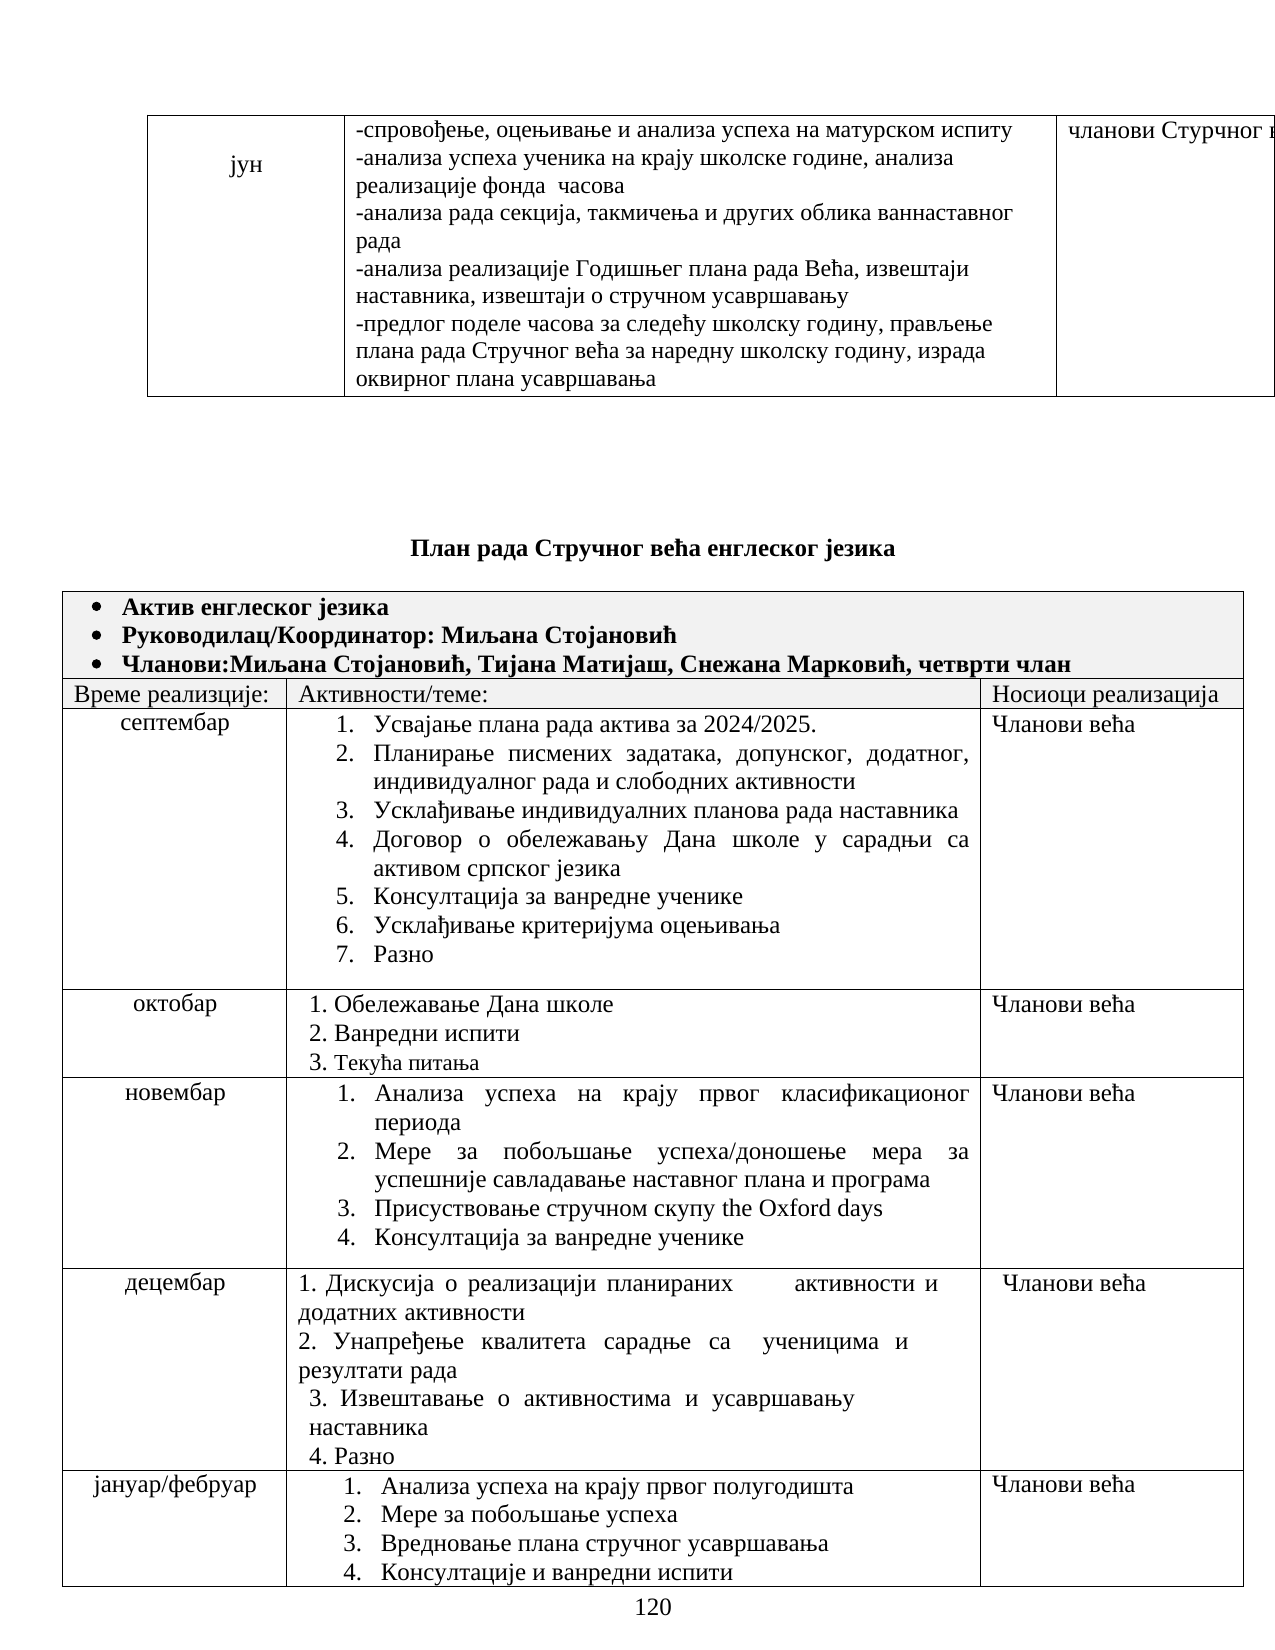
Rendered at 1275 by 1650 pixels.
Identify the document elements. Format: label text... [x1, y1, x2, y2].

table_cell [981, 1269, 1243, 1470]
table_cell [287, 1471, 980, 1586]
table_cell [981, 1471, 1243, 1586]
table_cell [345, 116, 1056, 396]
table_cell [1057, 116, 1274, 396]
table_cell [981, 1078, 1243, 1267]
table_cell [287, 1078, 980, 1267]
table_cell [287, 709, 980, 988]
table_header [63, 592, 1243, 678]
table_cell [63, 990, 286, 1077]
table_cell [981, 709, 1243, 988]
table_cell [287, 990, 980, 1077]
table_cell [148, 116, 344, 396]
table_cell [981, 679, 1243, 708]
subtitle План рада Стручног већа енглеског језика [148, 533, 1158, 562]
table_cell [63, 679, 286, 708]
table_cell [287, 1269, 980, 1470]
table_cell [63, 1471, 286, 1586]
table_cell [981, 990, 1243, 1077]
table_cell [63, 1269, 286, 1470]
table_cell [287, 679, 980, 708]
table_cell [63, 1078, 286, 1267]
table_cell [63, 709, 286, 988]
